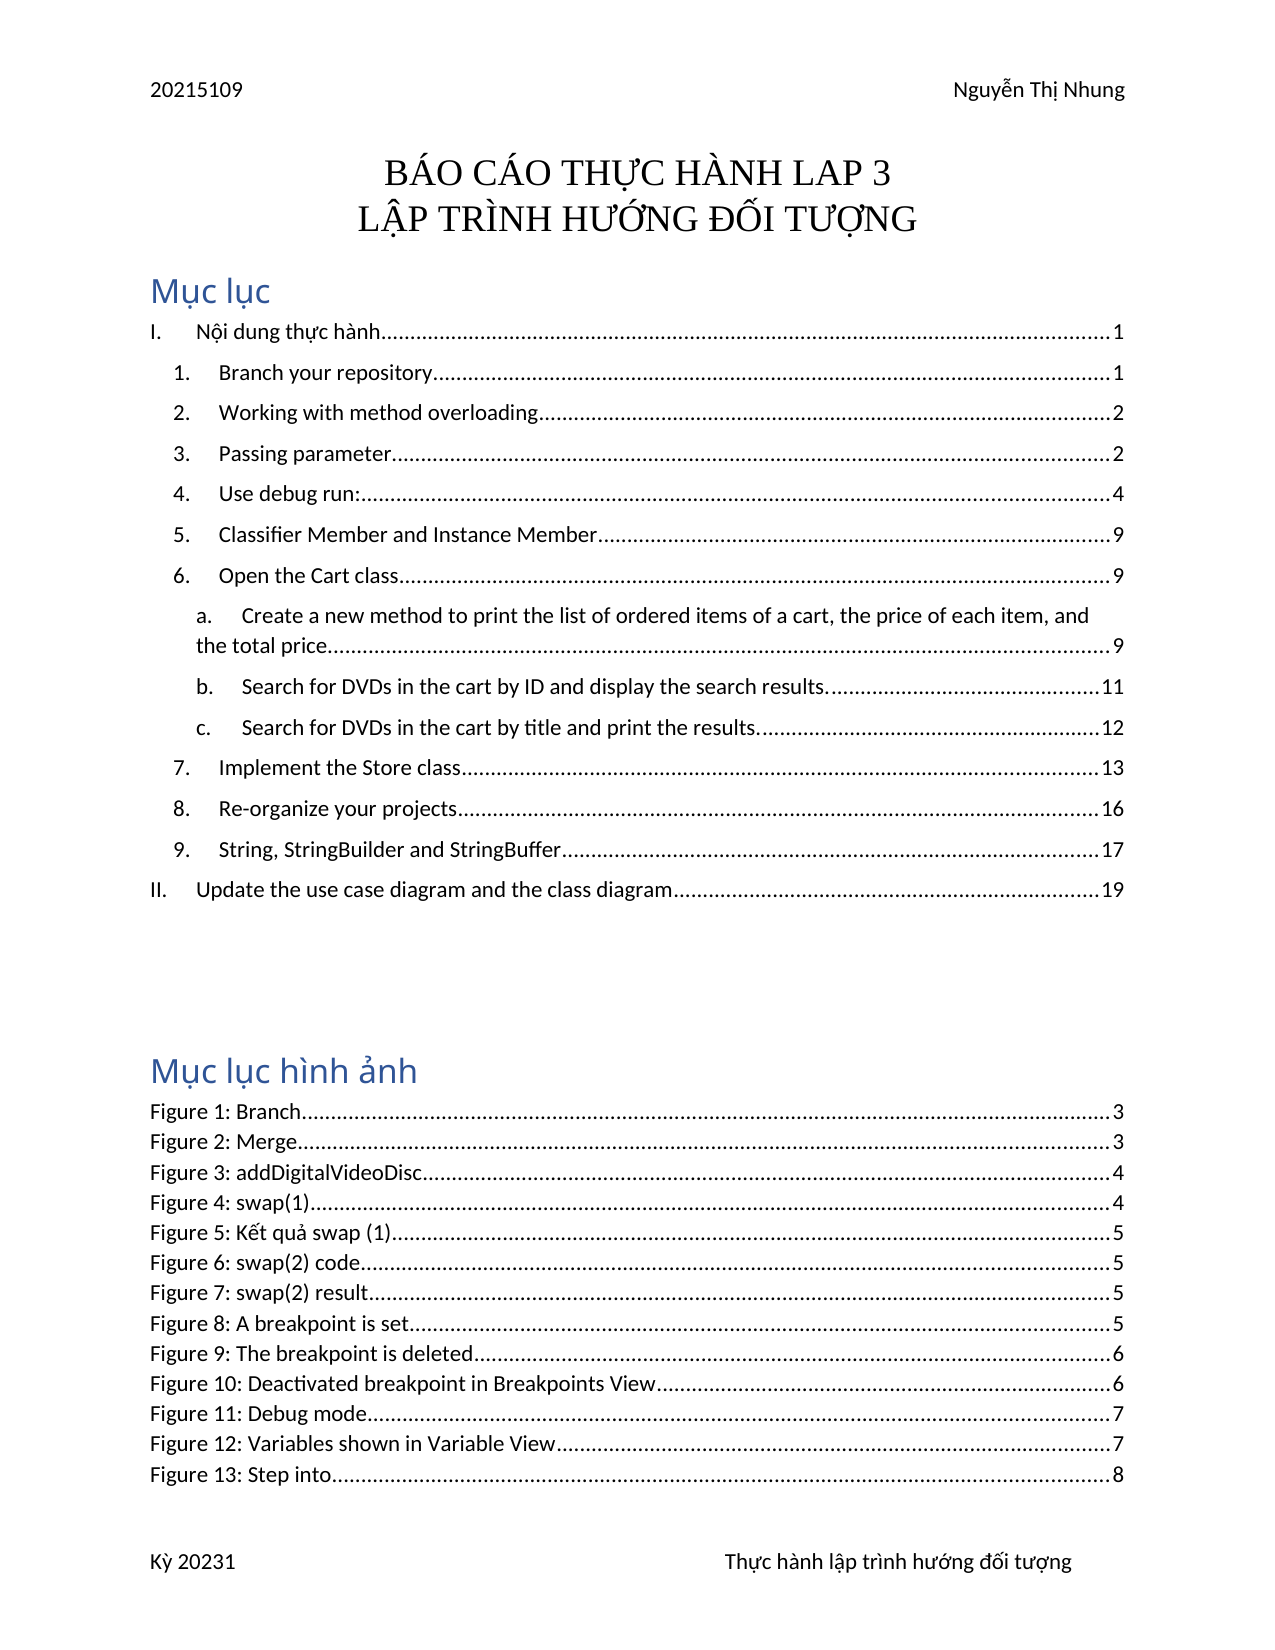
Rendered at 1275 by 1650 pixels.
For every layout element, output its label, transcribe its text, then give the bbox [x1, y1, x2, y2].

text Figure 6: swap(2) code 5 [150, 1248, 1125, 1276]
text Figure 1: Branch 3 [150, 1097, 1125, 1125]
text Figure 4: swap(1) 4 [150, 1188, 1125, 1216]
text Figure 8: A breakpoint is set 5 [150, 1309, 1125, 1337]
text Figure 13: Step into 8 [150, 1460, 1125, 1488]
text Figure 10: Deactivated breakpoint in Breakpoints View 6 [150, 1369, 1125, 1397]
subtitle Mục lục hình ảnh [150, 1048, 1125, 1094]
text Figure 12: Variables shown in Variable View 7 [150, 1429, 1125, 1458]
text Figure 9: The breakpoint is deleted 6 [150, 1339, 1125, 1367]
text Figure 2: Merge 3 [150, 1127, 1125, 1156]
text Figure 7: swap(2) result 5 [150, 1278, 1125, 1307]
text Figure 5: Kết quả swap (1) 5 [150, 1218, 1125, 1246]
text Figure 3: addDigitalVideoDisc 4 [150, 1158, 1125, 1186]
text Figure 11: Debug mode 7 [150, 1399, 1125, 1427]
text BÁO CÁO THỰC HÀNH LAP 3 LẬP TRÌNH HƯỚNG ĐỐI TƯỢNG [150, 150, 1125, 240]
